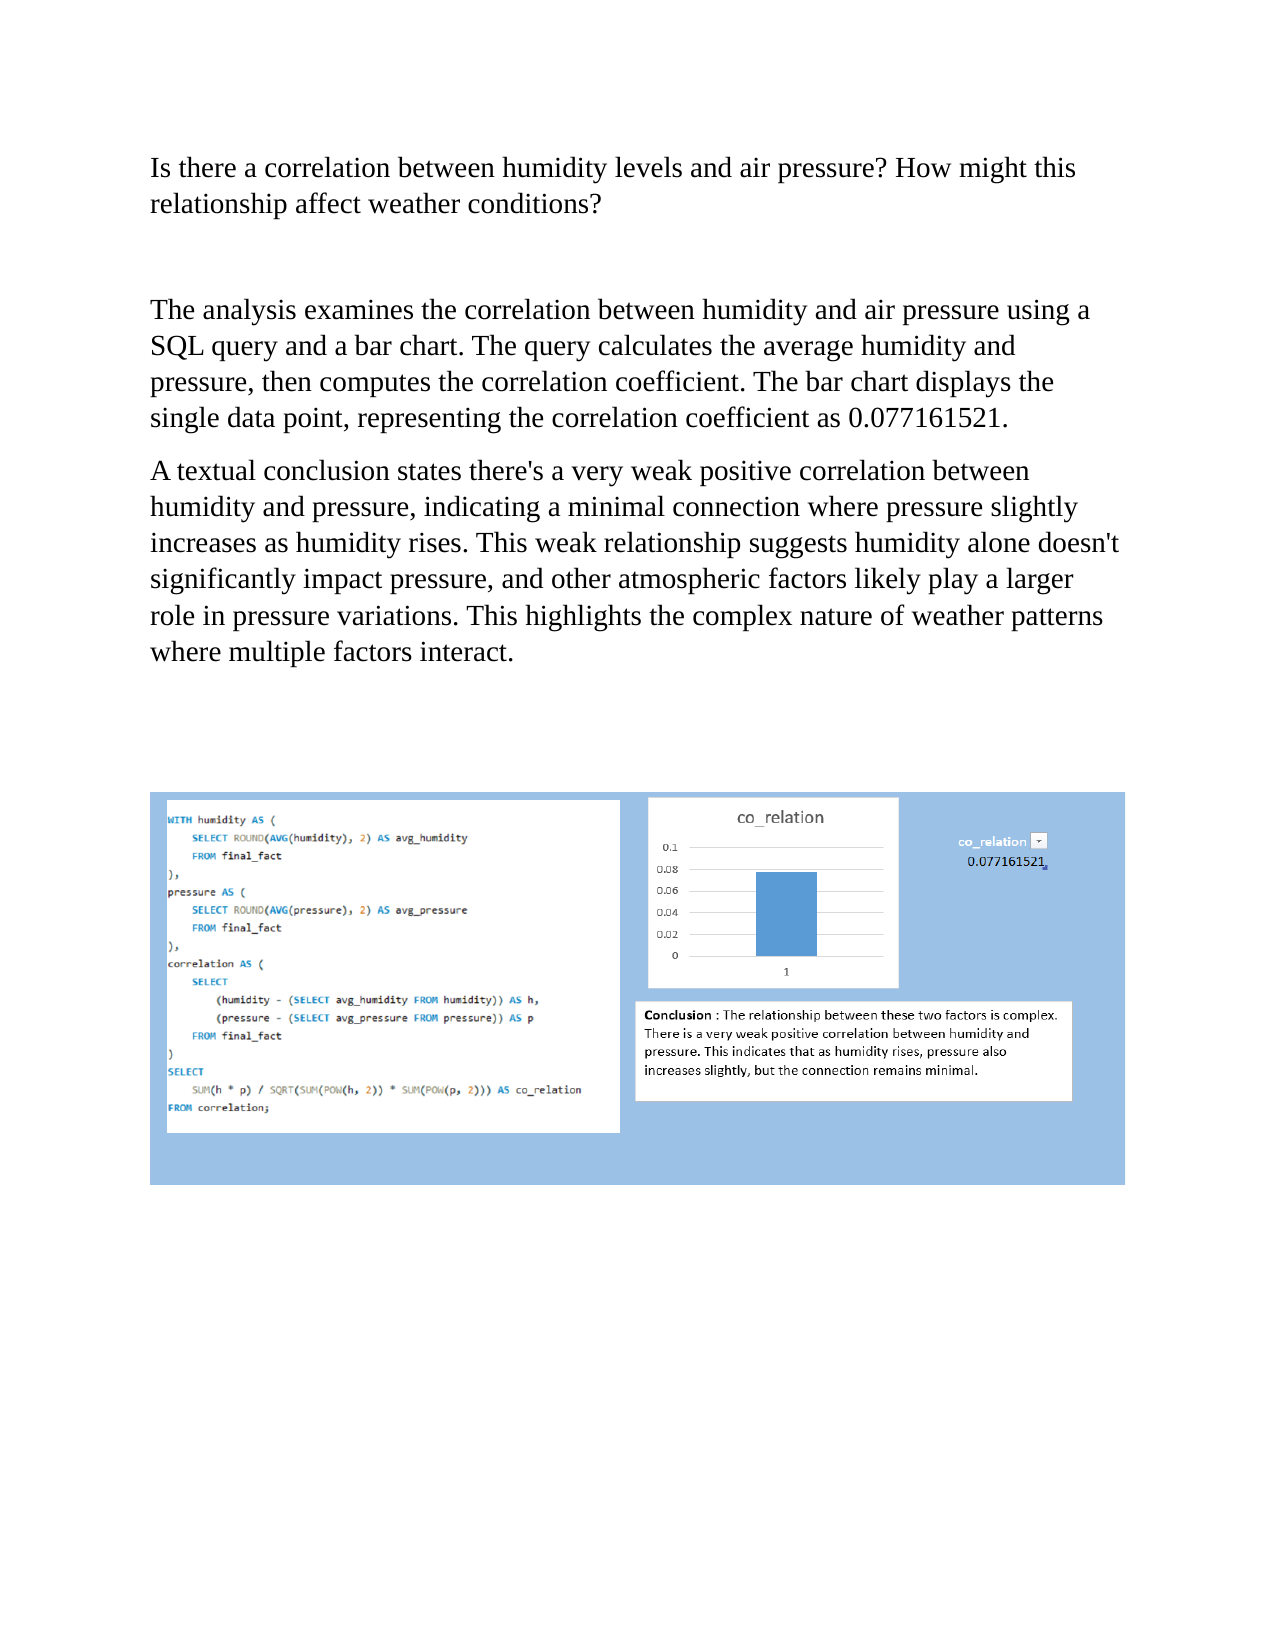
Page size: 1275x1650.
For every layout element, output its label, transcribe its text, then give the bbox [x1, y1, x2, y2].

picture [150, 792, 1125, 1185]
text The analysis examines the correlation between humidity and air pressure using a SQL query and a bar chart. The query calculates the average humidity and pressure, then computes the correlation coefficient. The bar chart displays the single data point, representing the correlation coefficient as 0.077161521. [150, 292, 1125, 434]
text A textual conclusion states there's a very weak positive correlation between humidity and pressure, indicating a minimal connection where pressure slightly increases as humidity rises. This weak relationship suggests humidity alone doesn't significantly impact pressure, and other atmospheric factors likely play a larger role in pressure variations. This highlights the complex nature of weather patterns where multiple factors interact. [150, 453, 1125, 667]
text Is there a correlation between humidity levels and air pressure? How might this relationship affect weather conditions? [150, 150, 1125, 220]
